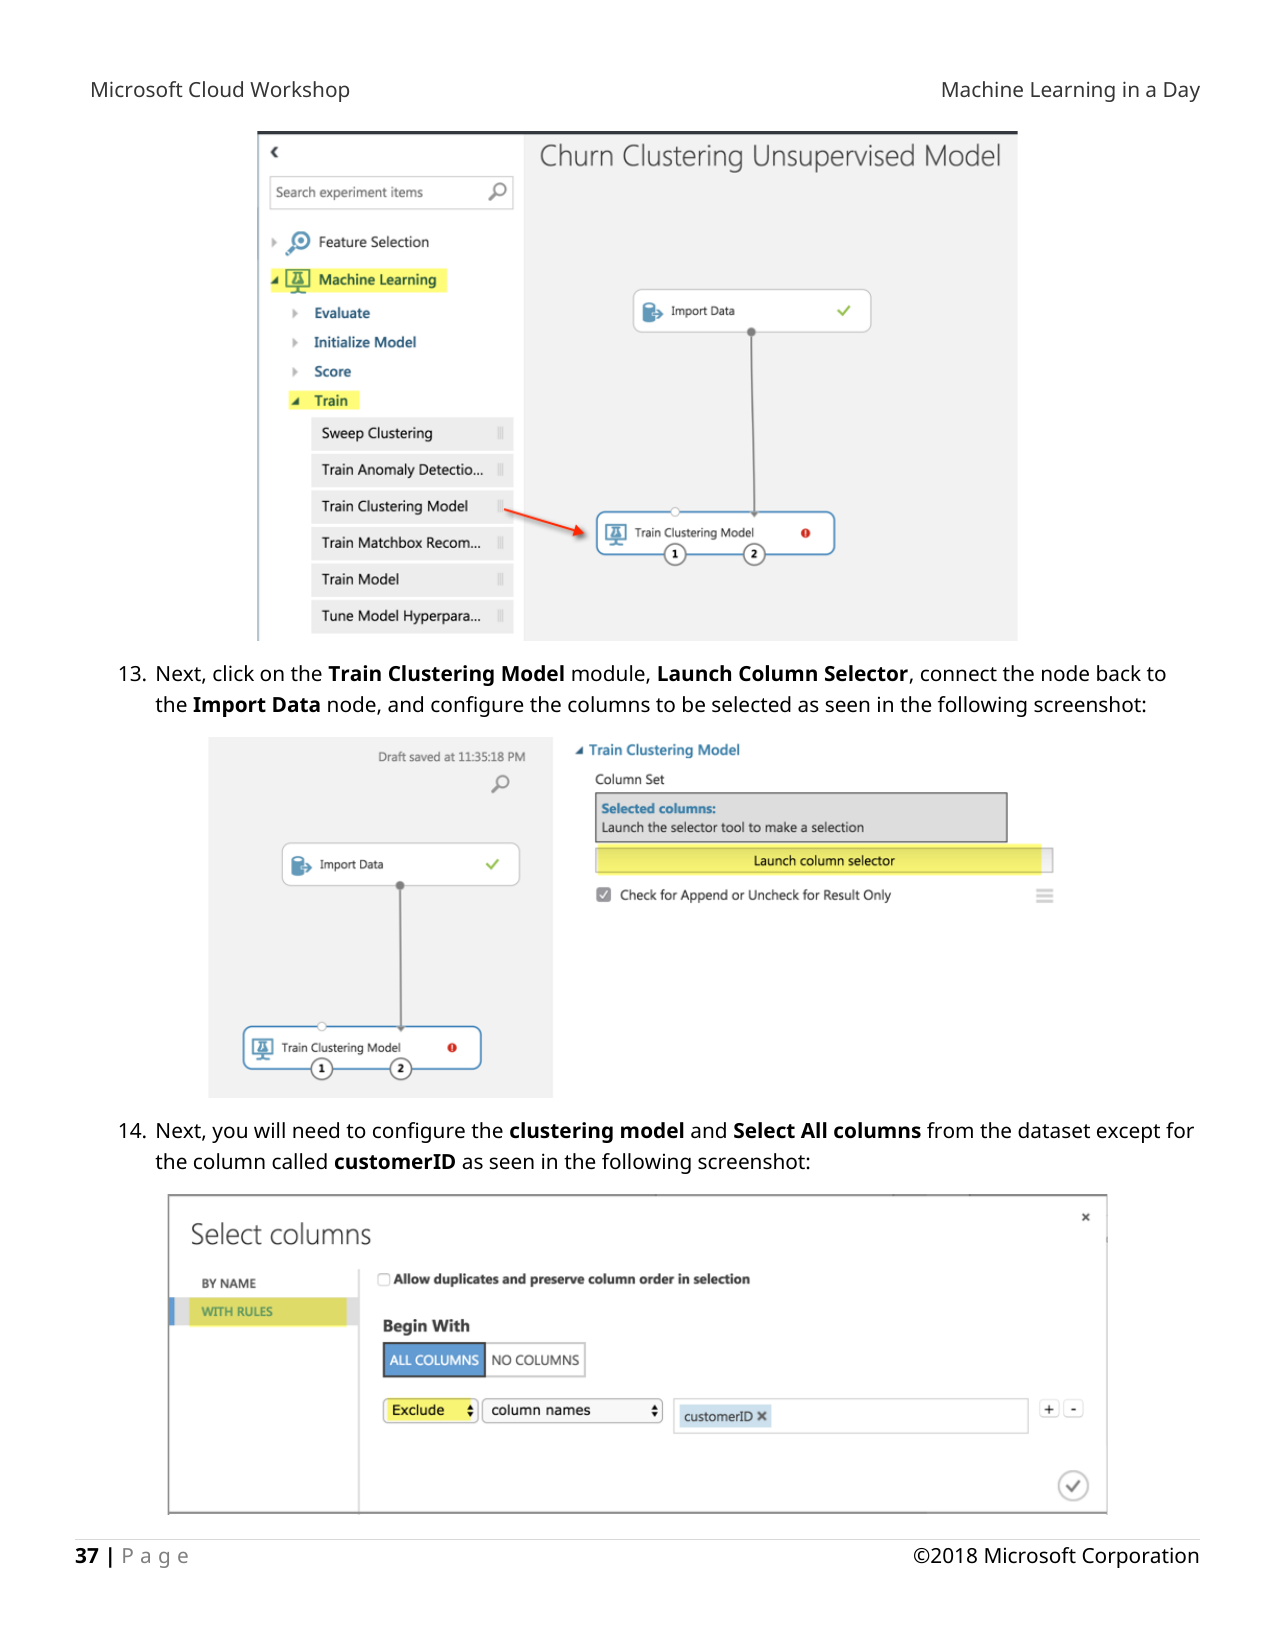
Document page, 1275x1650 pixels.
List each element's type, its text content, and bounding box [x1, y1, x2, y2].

list Next, click on the Train Clustering Model module, Launch Column Selector, connect the node back to the Import Data node, and configure the columns to be selected as seen in the following screenshot: [118, 659, 1200, 718]
picture [257, 131, 1018, 641]
picture [167, 1194, 1108, 1515]
picture [208, 737, 1067, 1098]
list Next, you will need to configure the clustering model and Select All columns from the dataset except for the column called customerID as seen in the following screenshot: [118, 1116, 1200, 1175]
